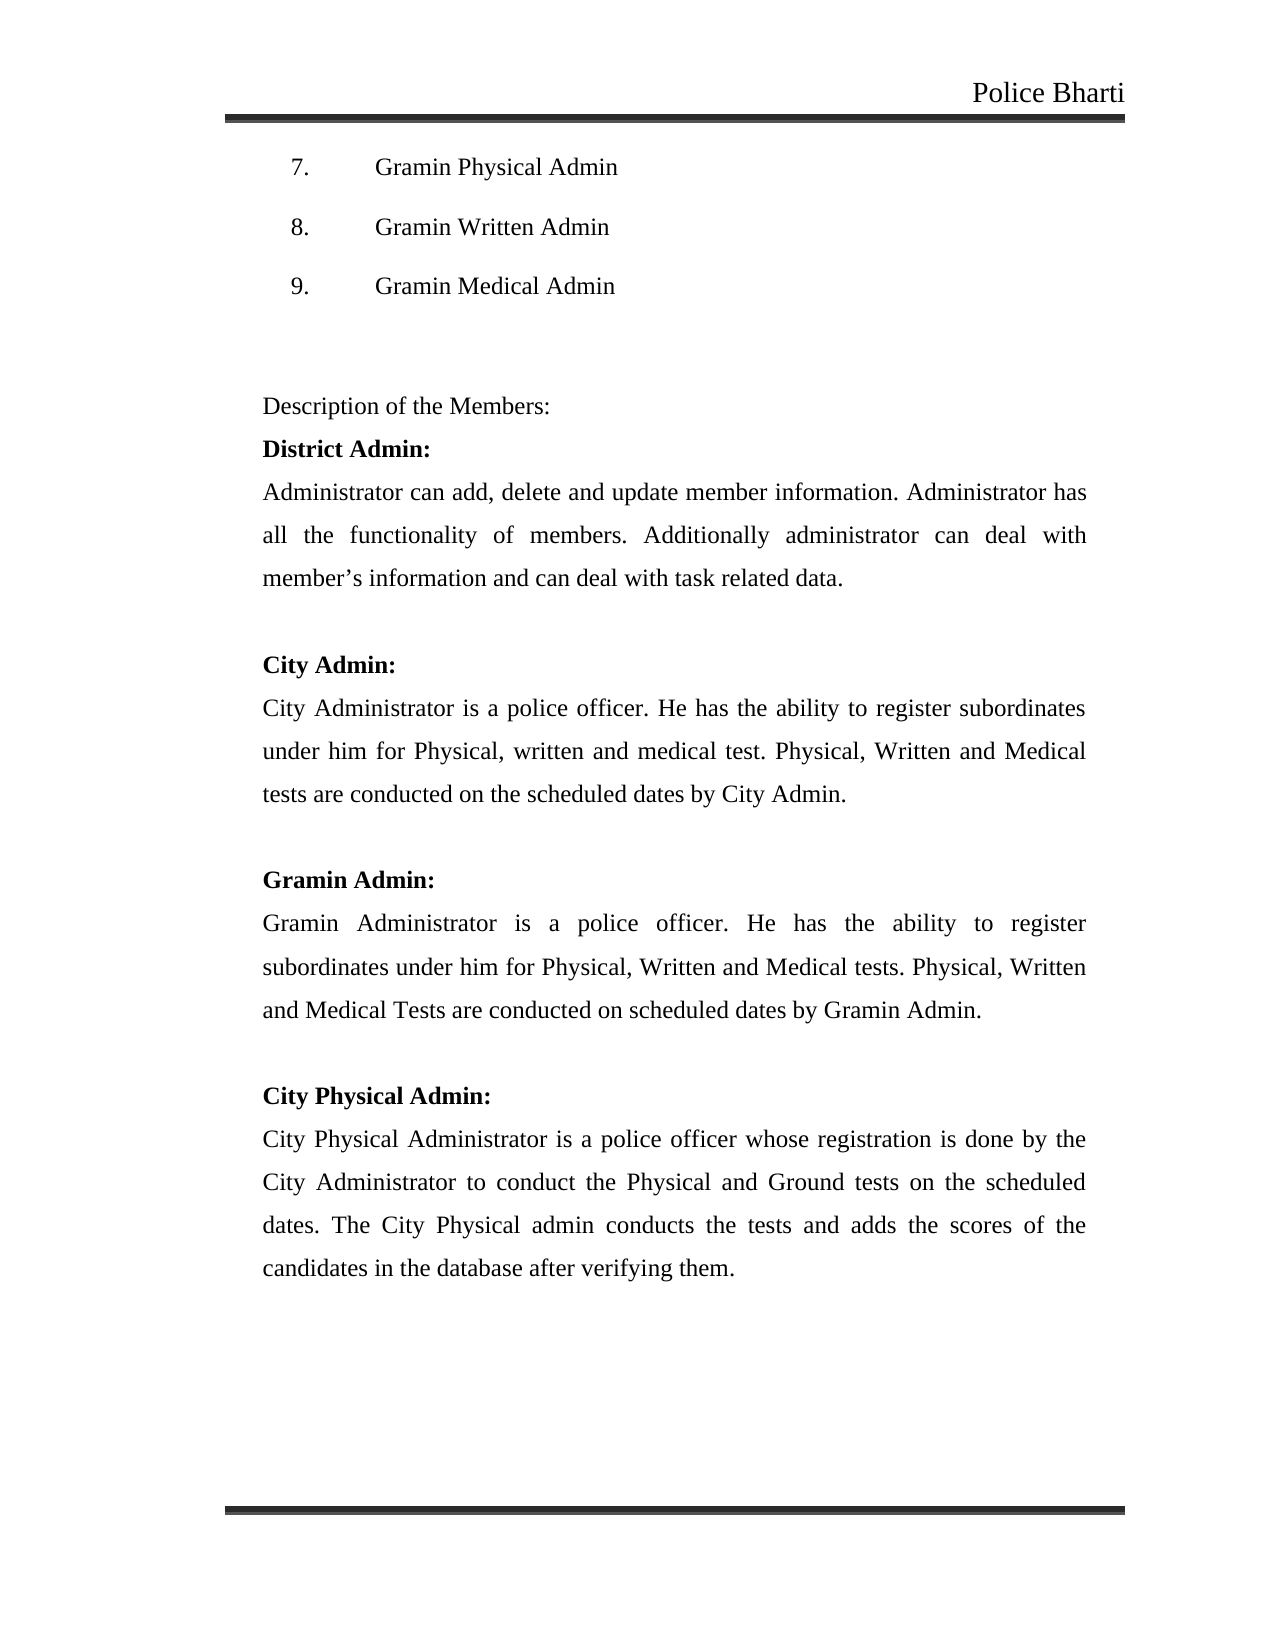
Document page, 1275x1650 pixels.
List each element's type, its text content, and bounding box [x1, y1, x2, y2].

text Gramin Administrator is a police officer. He has the ability to register subordinates under him for Physical, Written and Medical tests. Physical, Written and Medical Tests are conducted on scheduled dates by Gramin Admin. [262, 908, 1087, 1023]
text City Admin: [262, 650, 1087, 678]
text City Physical Administrator is a police officer whose registration is done by the City Administrator to conduct the Physical and Ground tests on the scheduled dates. The City Physical admin conducts the tests and adds the scores of the candidates in the database after verifying them. [262, 1124, 1087, 1282]
list Gramin Physical Admin [291, 152, 1087, 181]
text District Admin: [262, 434, 1087, 463]
text Administrator can add, delete and update member information. Administrator has all the functionality of members. Additionally administrator can deal with member’s information and can deal with task related data. [262, 477, 1087, 592]
list Gramin Medical Admin [291, 271, 1087, 300]
text Description of the Members: [262, 391, 1087, 420]
text Gramin Admin: [262, 865, 1087, 894]
text City Administrator is a police officer. He has the ability to register subordinates under him for Physical, written and medical test. Physical, Written and Medical tests are conducted on the scheduled dates by City Admin. [262, 693, 1087, 808]
text City Physical Admin: [262, 1081, 1087, 1110]
list Gramin Written Admin [291, 212, 1087, 240]
